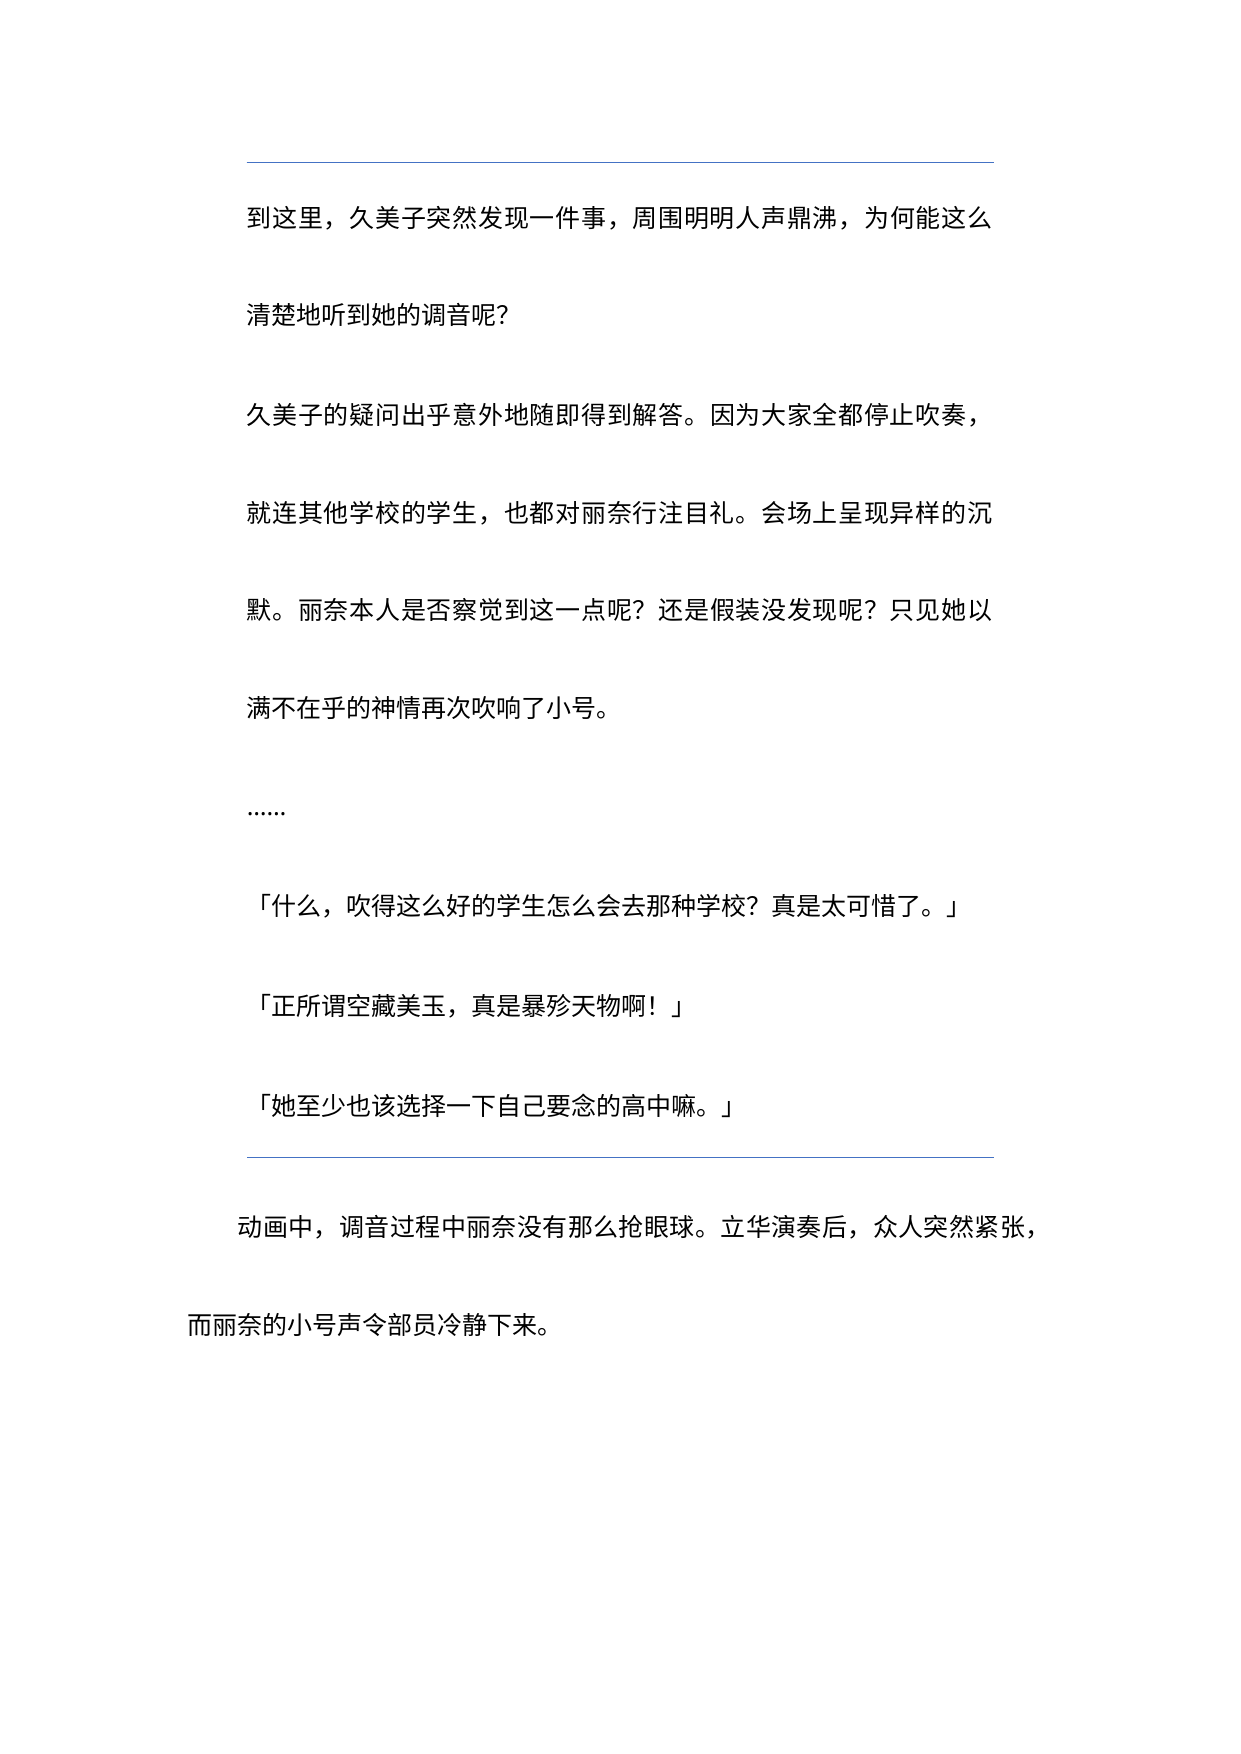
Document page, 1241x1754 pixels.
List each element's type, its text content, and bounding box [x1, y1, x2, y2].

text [247, 163, 994, 346]
text 「什么，吹得这么好的学生怎么会去那种学校？真是太可惜了。」 [247, 850, 994, 937]
text 「她至少也该选择一下自己要念的高中嘛。」 [247, 1050, 994, 1157]
text …… [247, 752, 994, 838]
text 「正所谓空藏美玉，真是暴殄天物啊！」 [247, 950, 994, 1037]
text 动画中，调音过程中丽奈没有那么抢眼球。立华演奏后，众人突然紧张，而丽奈的小号声令部员冷静下来。 [187, 1193, 1053, 1356]
text 久美子的疑问出乎意外地随即得到解答。因为大家全都停止吹奏，就连其他学校的学生，也都对丽奈行注目礼。会场上呈现异样的沉默。丽奈本人是否察觉到这一点呢？还是假装没发现呢？只见她以满不在乎的神情再次吹响了小号。 [247, 359, 994, 739]
